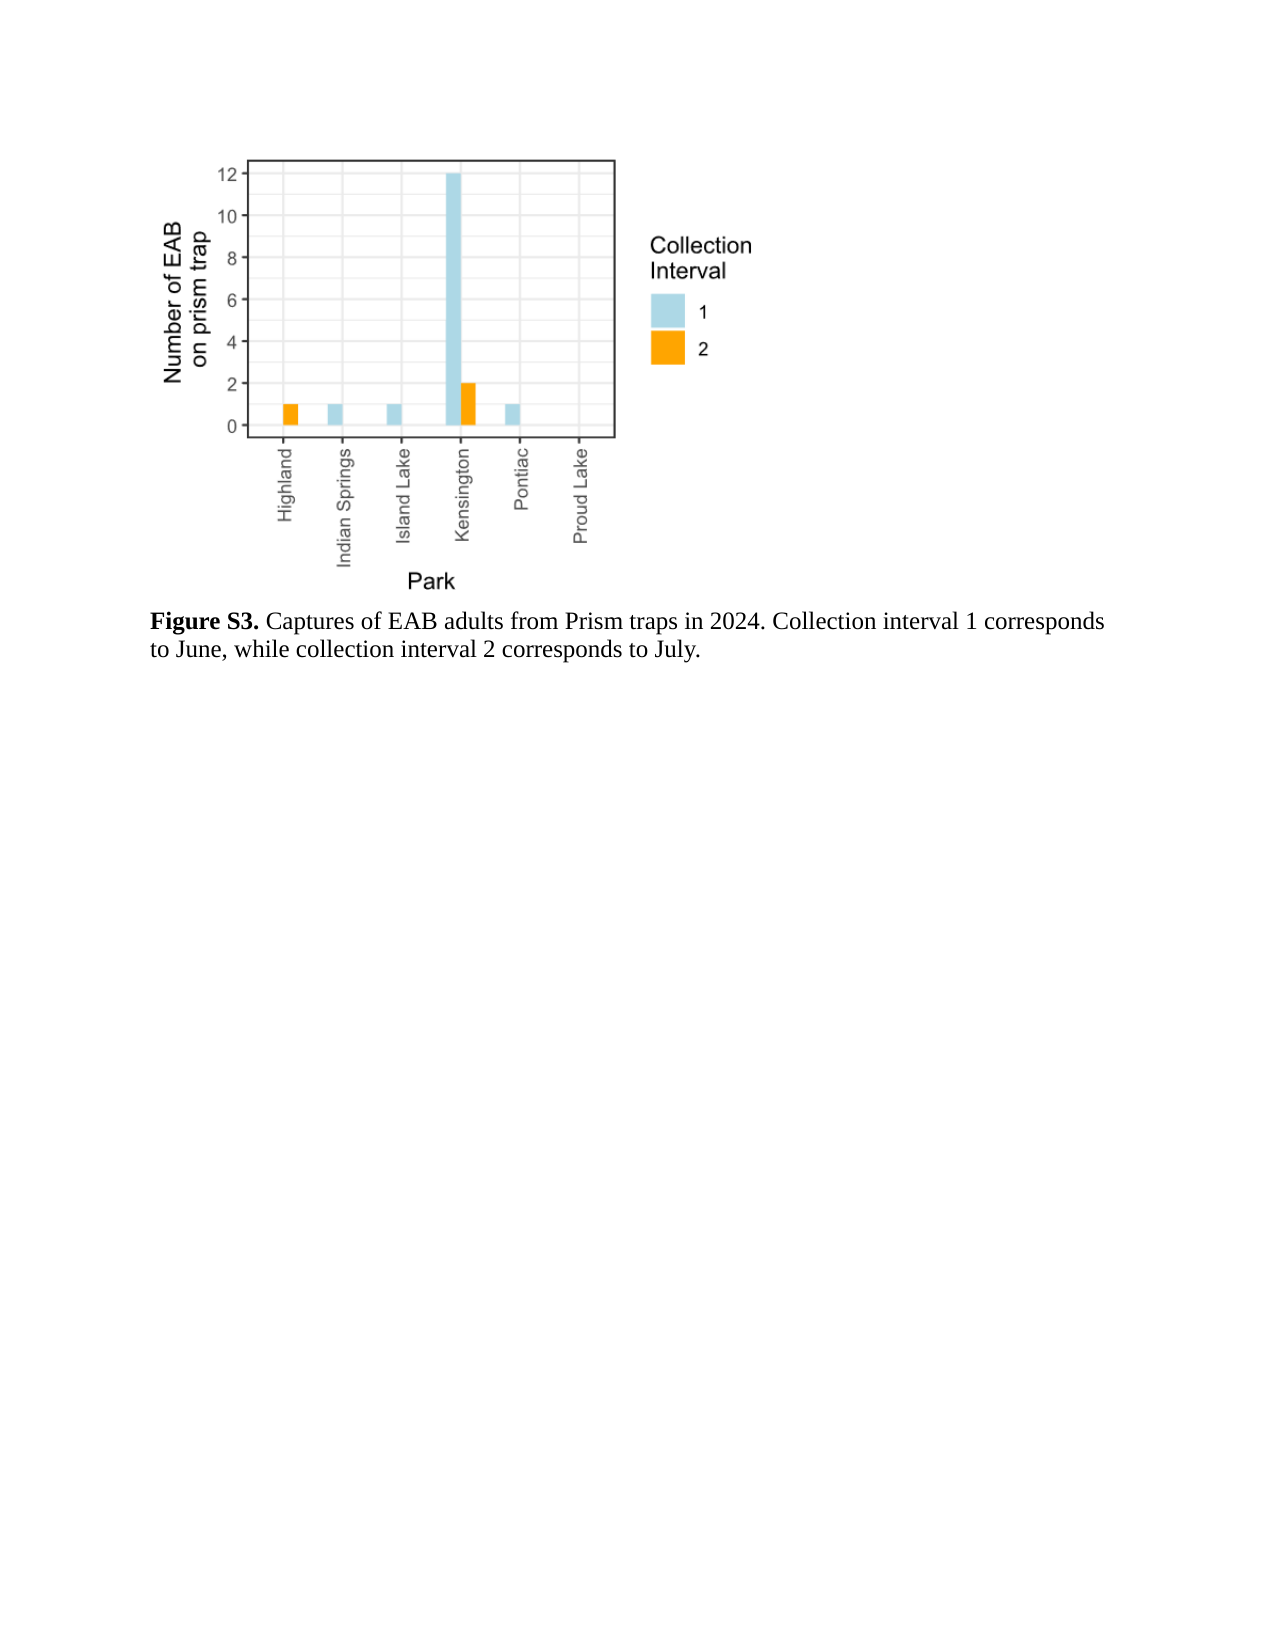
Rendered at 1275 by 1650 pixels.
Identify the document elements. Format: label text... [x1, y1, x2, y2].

picture [150, 150, 783, 606]
text Figure S3. Captures of EAB adults from Prism traps in 2024. Collection interval 1 corresponds to June, while collection interval 2 corresponds to July. [150, 606, 1125, 663]
